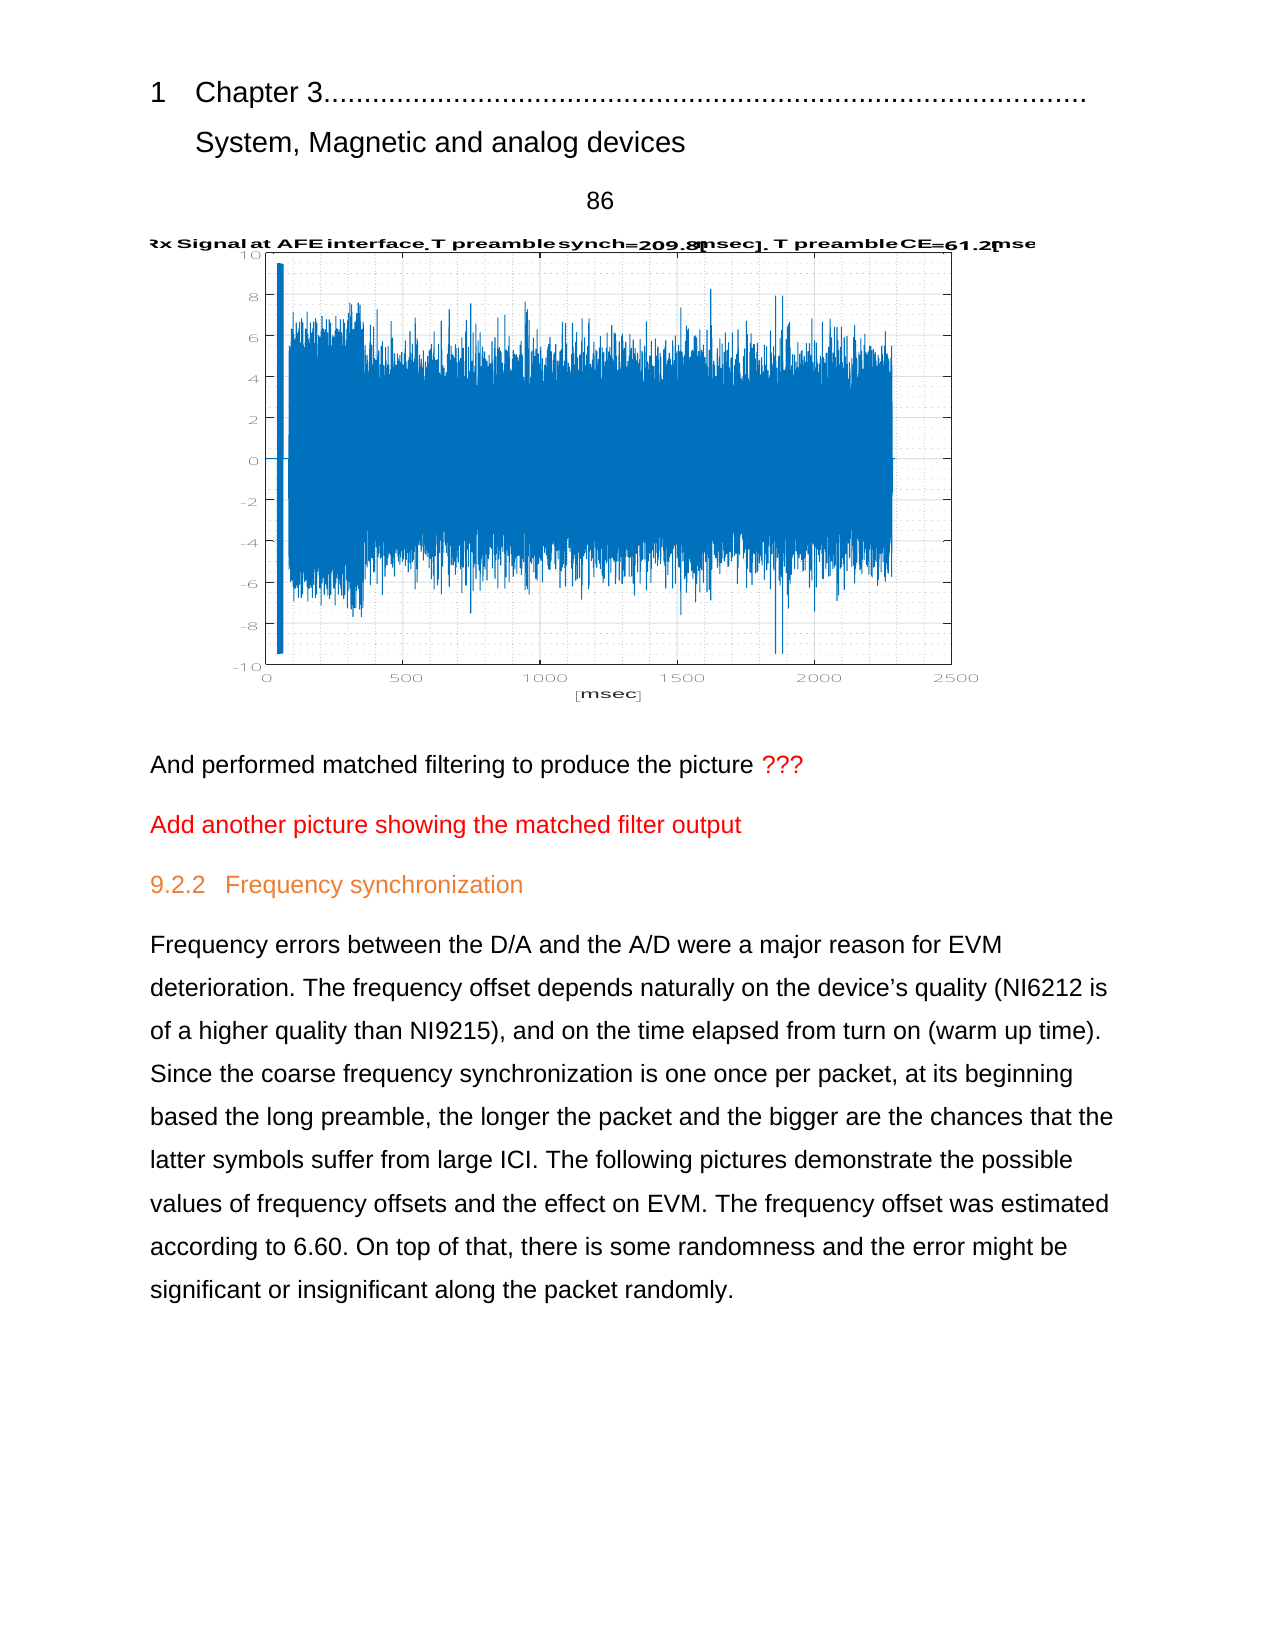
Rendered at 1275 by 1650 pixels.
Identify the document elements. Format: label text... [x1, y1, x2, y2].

text Add another picture showing the matched filter output [150, 810, 1125, 839]
text And performed matched filtering to produce the picture ??? [150, 751, 1125, 779]
subtitle Frequency synchronization [150, 870, 1125, 899]
